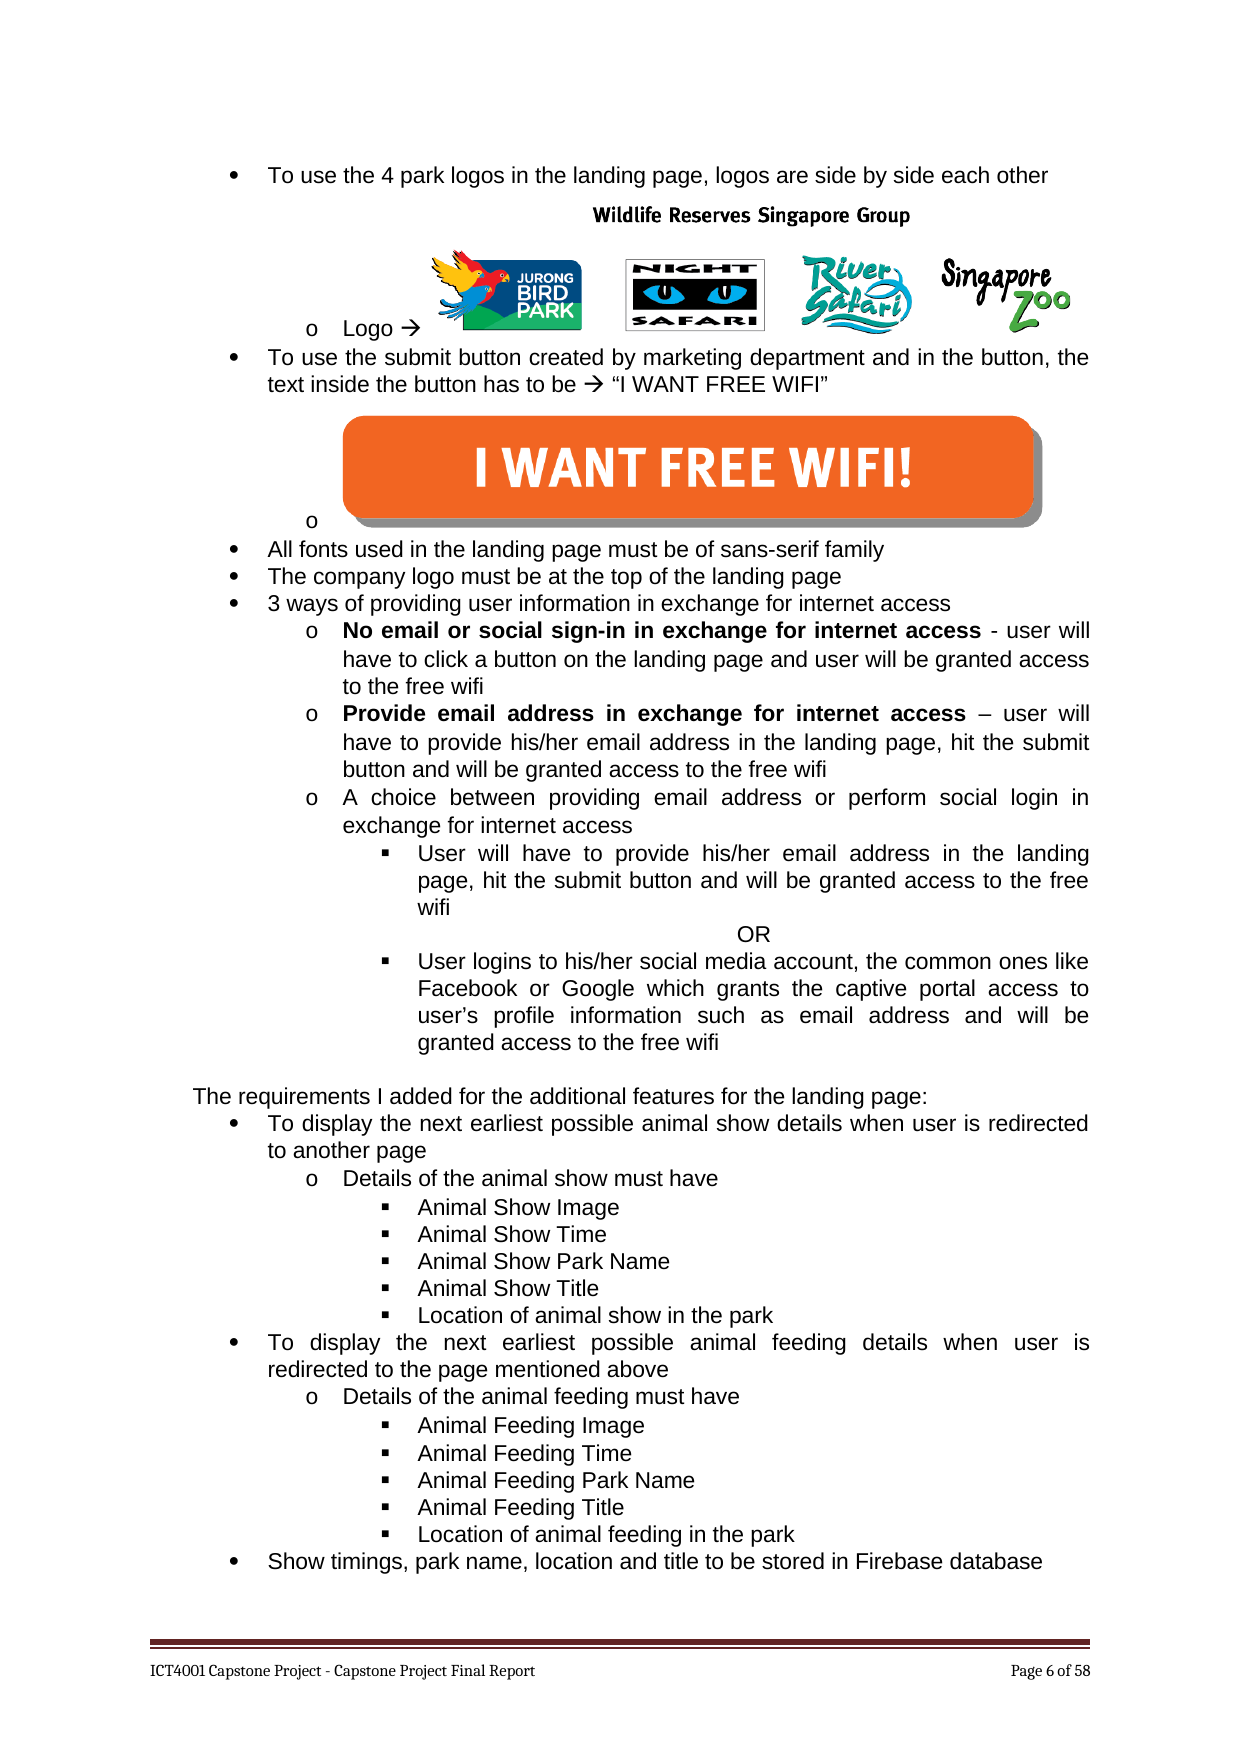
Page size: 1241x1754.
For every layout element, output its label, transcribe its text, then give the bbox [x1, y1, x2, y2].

list Animal Show Time [380, 1221, 1090, 1247]
list Animal Feeding Image [380, 1412, 1090, 1439]
list Animal Feeding Time [380, 1439, 1090, 1466]
list User logins to his/her social media account, the common ones like Facebook or Google which grants the captive portal access to user’s profile information such as email address and will be granted access to the free wifi [380, 948, 1090, 1056]
text The requirements I added for the additional features for the landing page: [192, 1083, 1090, 1110]
list To use the submit button created by marketing department and in the button, the text inside the button has to be “I WANT FREE WIFI” [230, 344, 1090, 398]
text OR [417, 921, 1090, 947]
list Show timings, park name, location and title to be stored in Firebase database [230, 1548, 1090, 1574]
list Provide email address in exchange for internet access – user will have to provide his/her email address in the landing page, hit the submit button and will be granted access to the free wifi [305, 700, 1090, 783]
list Animal Show Title [380, 1275, 1090, 1301]
list The company logo must be at the top of the landing page [230, 563, 1090, 589]
list Animal Feeding Title [380, 1494, 1090, 1520]
list Animal Show Image [380, 1194, 1090, 1220]
list Details of the animal feeding must have [305, 1383, 1090, 1412]
list Animal Show Park Name [380, 1248, 1090, 1274]
list No email or social sign-in in exchange for internet access - user will have to click a button on the landing page and user will be granted access to the free wifi [305, 617, 1090, 699]
list Location of animal feeding in the park [380, 1521, 1090, 1547]
list To display the next earliest possible animal feeding details when user is redirected to the page mentioned above [230, 1329, 1090, 1383]
list User will have to provide his/her email address in the landing page, hit the submit button and will be granted access to the free wifi [380, 839, 1090, 920]
list To use the 4 park logos in the landing page, logos are side by side each other [230, 162, 1090, 189]
list All fonts used in the landing page must be of sans-serif family [230, 536, 1090, 562]
list Details of the animal show must have [305, 1164, 1090, 1193]
picture [342, 415, 1043, 528]
list Location of animal show in the park [380, 1302, 1090, 1328]
list 3 ways of providing user information in exchange for internet access [230, 590, 1090, 616]
picture [428, 206, 1071, 337]
list To display the next earliest possible animal show details when user is redirected to another page [230, 1110, 1090, 1164]
list Animal Feeding Park Name [380, 1467, 1090, 1493]
list A choice between providing email address or perform social login in exchange for internet access [305, 783, 1090, 839]
